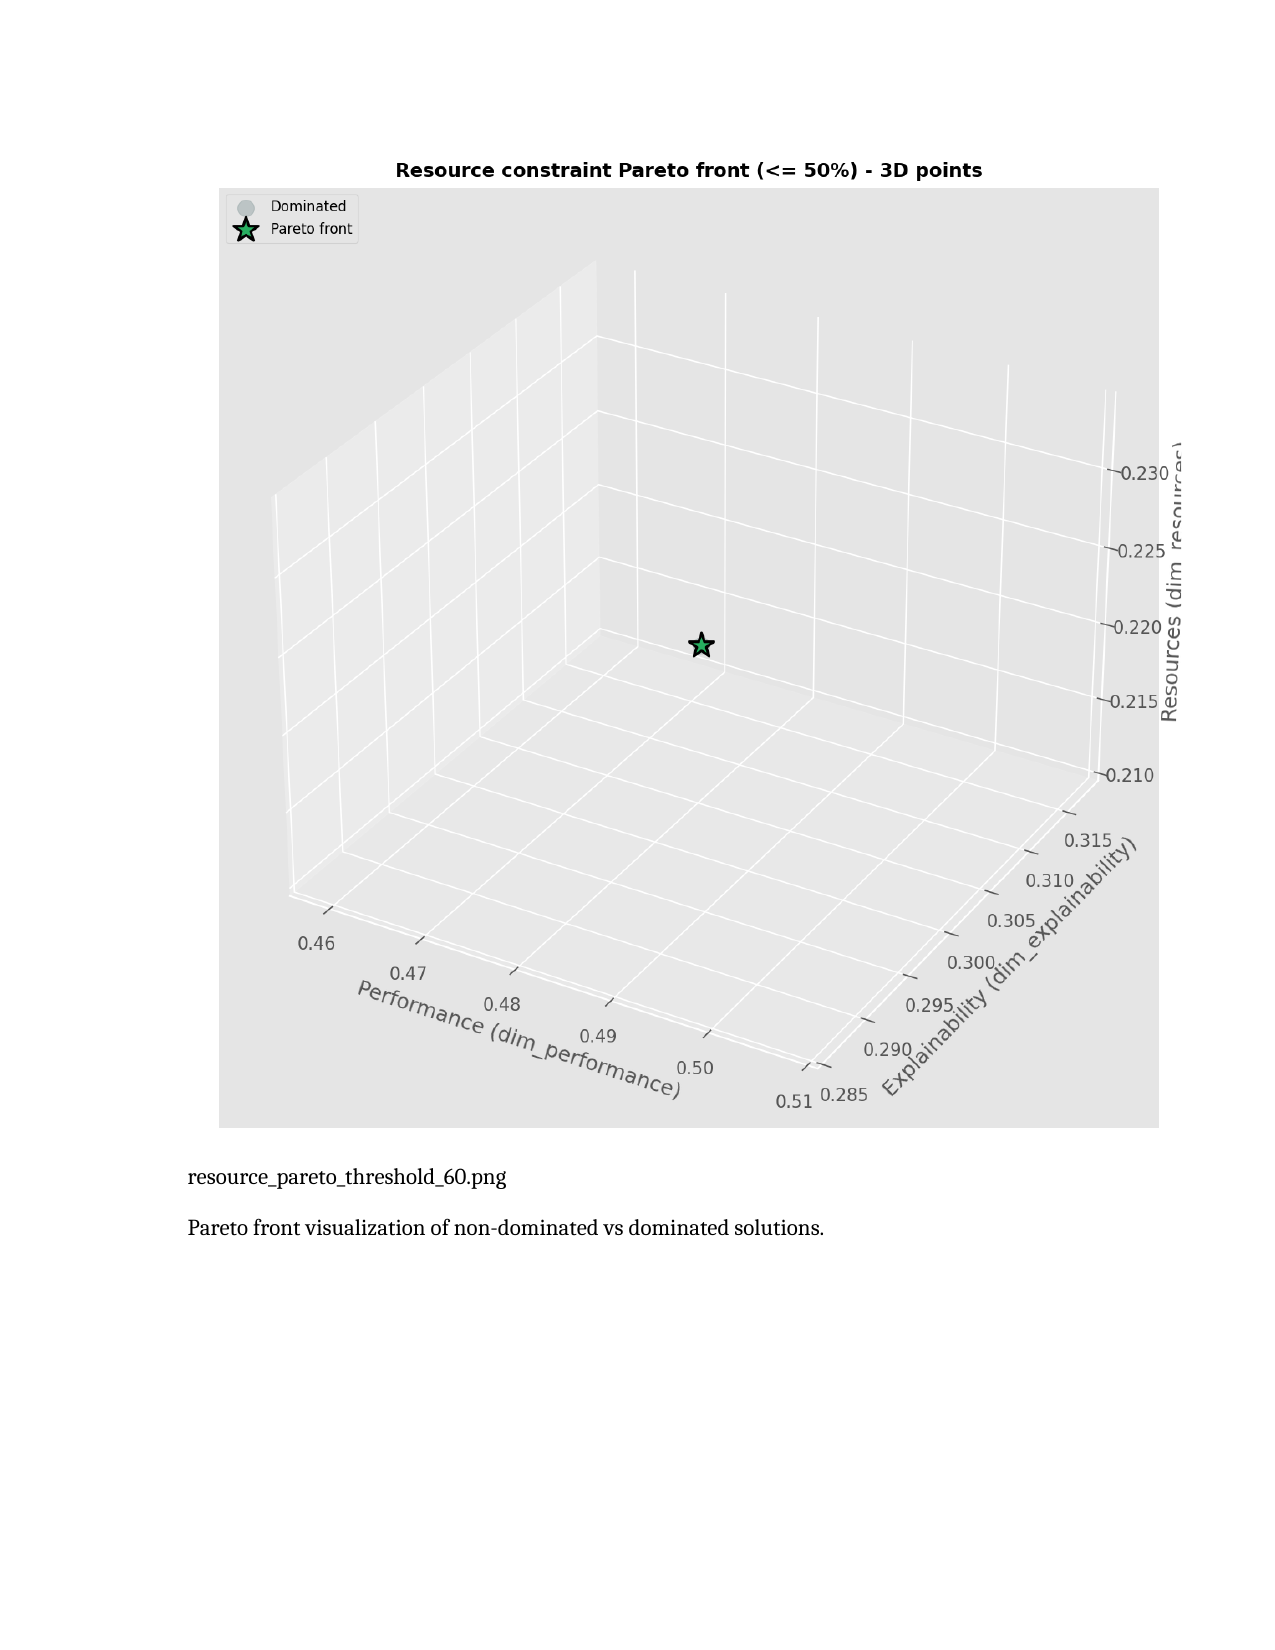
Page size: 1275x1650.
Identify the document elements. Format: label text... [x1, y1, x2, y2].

picture [206, 150, 1182, 1140]
text Pareto front visualization of non-dominated vs dominated solutions. [187, 1215, 1087, 1241]
text resource_pareto_threshold_60.png [187, 1164, 1087, 1190]
